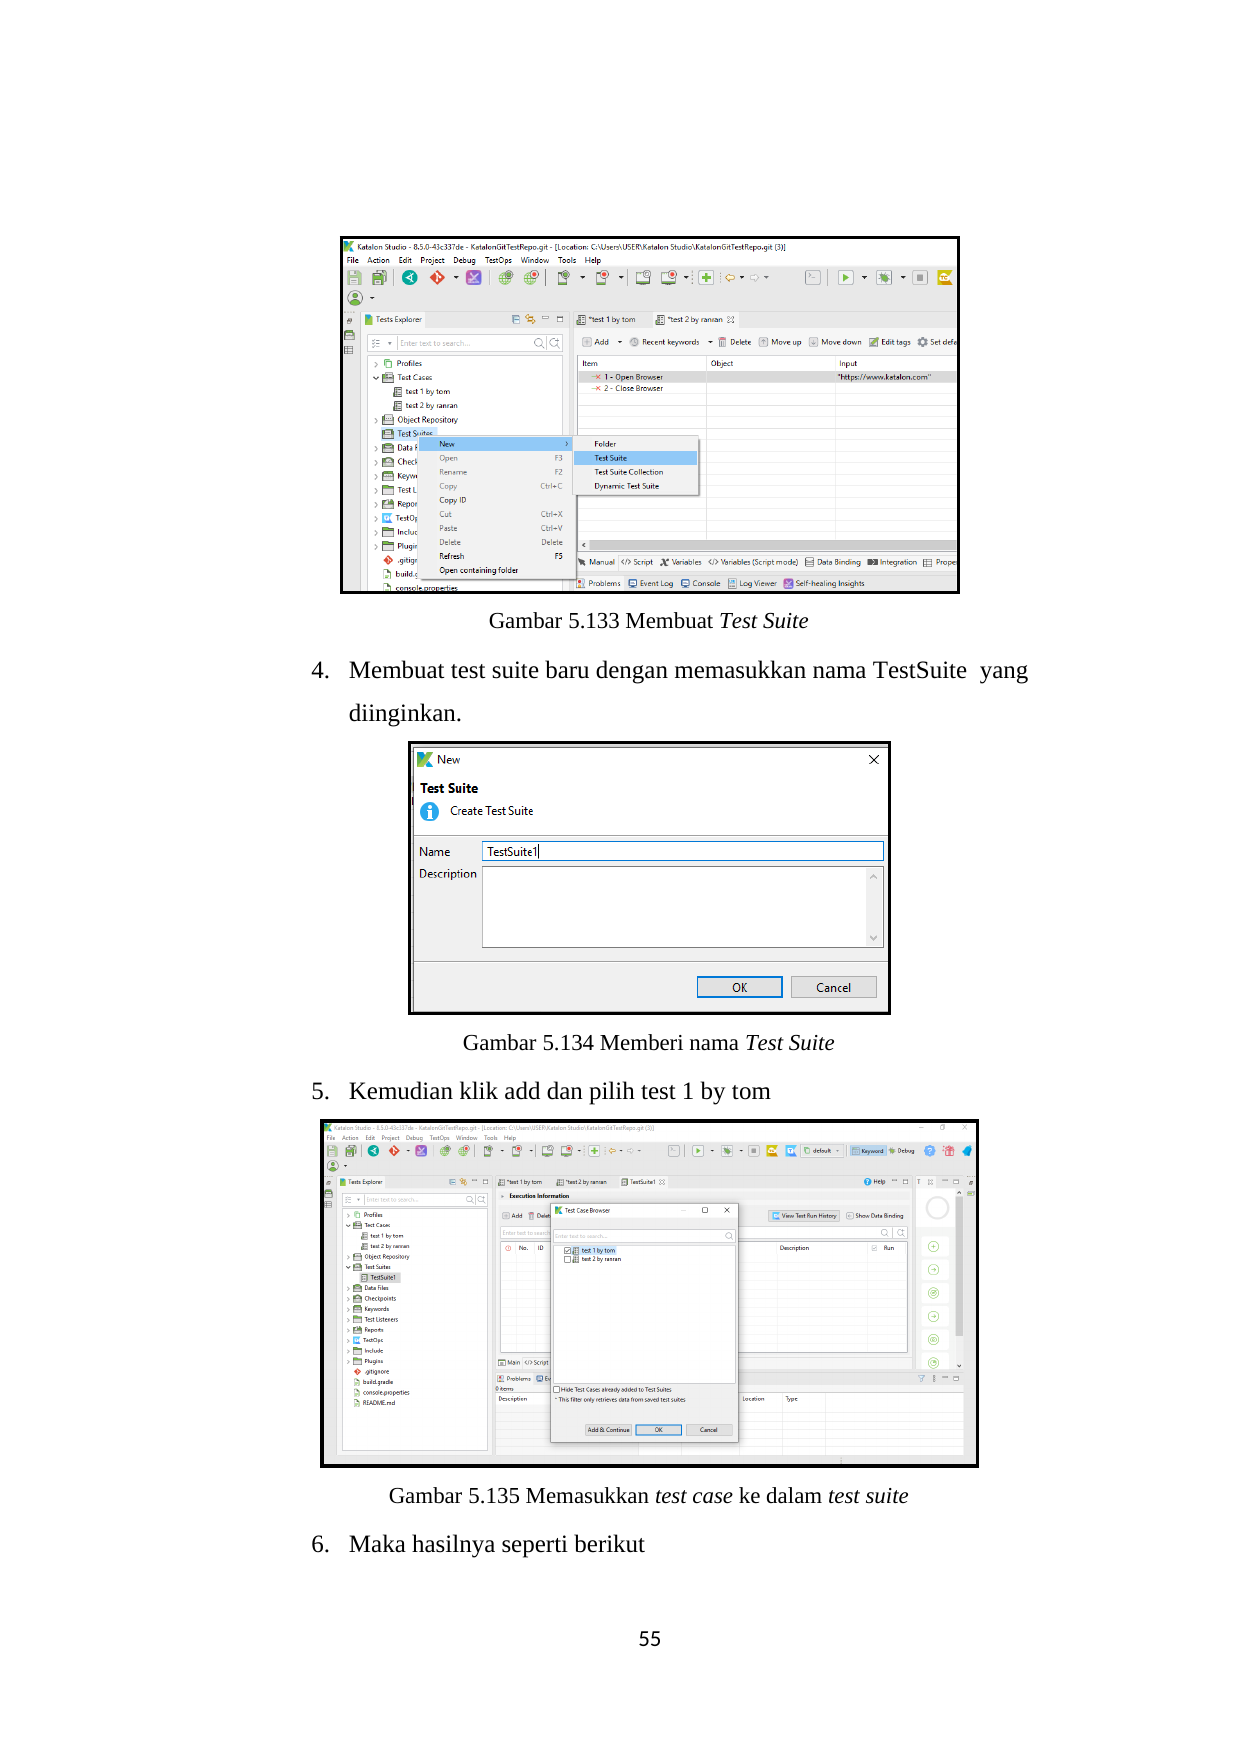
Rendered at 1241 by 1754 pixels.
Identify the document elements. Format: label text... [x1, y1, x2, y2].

picture [411, 744, 888, 1012]
list Membuat test suite baru dengan memasukkan nama TestSuite yang diinginkan. [311, 655, 1063, 727]
picture [324, 1123, 976, 1464]
list Kemudian klik add dan pilih test 1 by tom [311, 1076, 1063, 1105]
list Maka hasilnya seperti berikut [311, 1529, 1063, 1558]
picture [343, 239, 957, 591]
